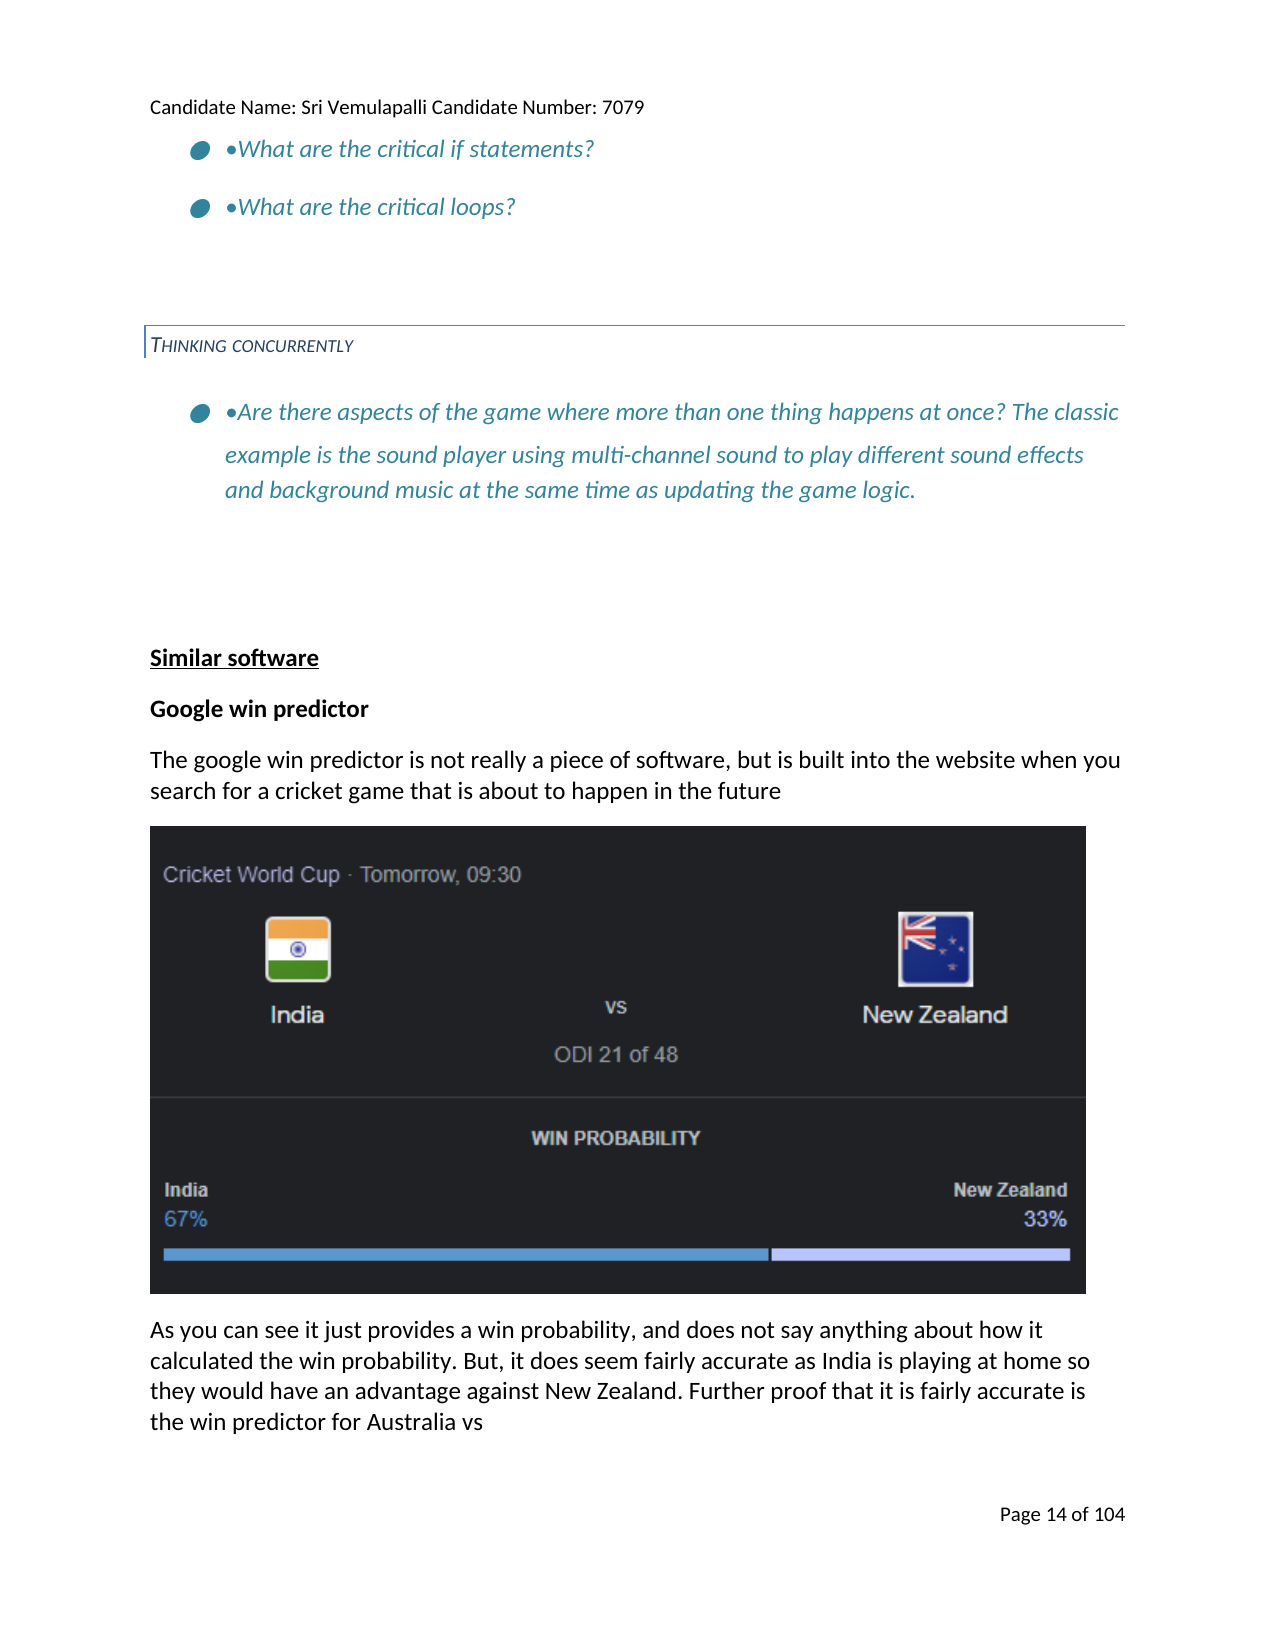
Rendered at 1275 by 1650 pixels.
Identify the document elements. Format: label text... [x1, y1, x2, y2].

list •What are the critical if statements? [187, 120, 1125, 171]
text Google win predictor [150, 693, 1125, 724]
picture [150, 826, 1086, 1294]
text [150, 1314, 1125, 1436]
text The google win predictor is not really a piece of software, but is built into the website when you search for a cricket game that is about to happen in the future [150, 744, 1125, 806]
list •What are the critical loops? [187, 179, 1125, 230]
text Similar software [150, 642, 1125, 672]
subtitle Thinking concurrently [146, 326, 1125, 358]
list •Are there aspects of the game where more than one thing happens at once? The classic example is the sound player using multi-channel sound to play different sound effects and background music at the same time as updating the game logic. [187, 383, 1125, 505]
